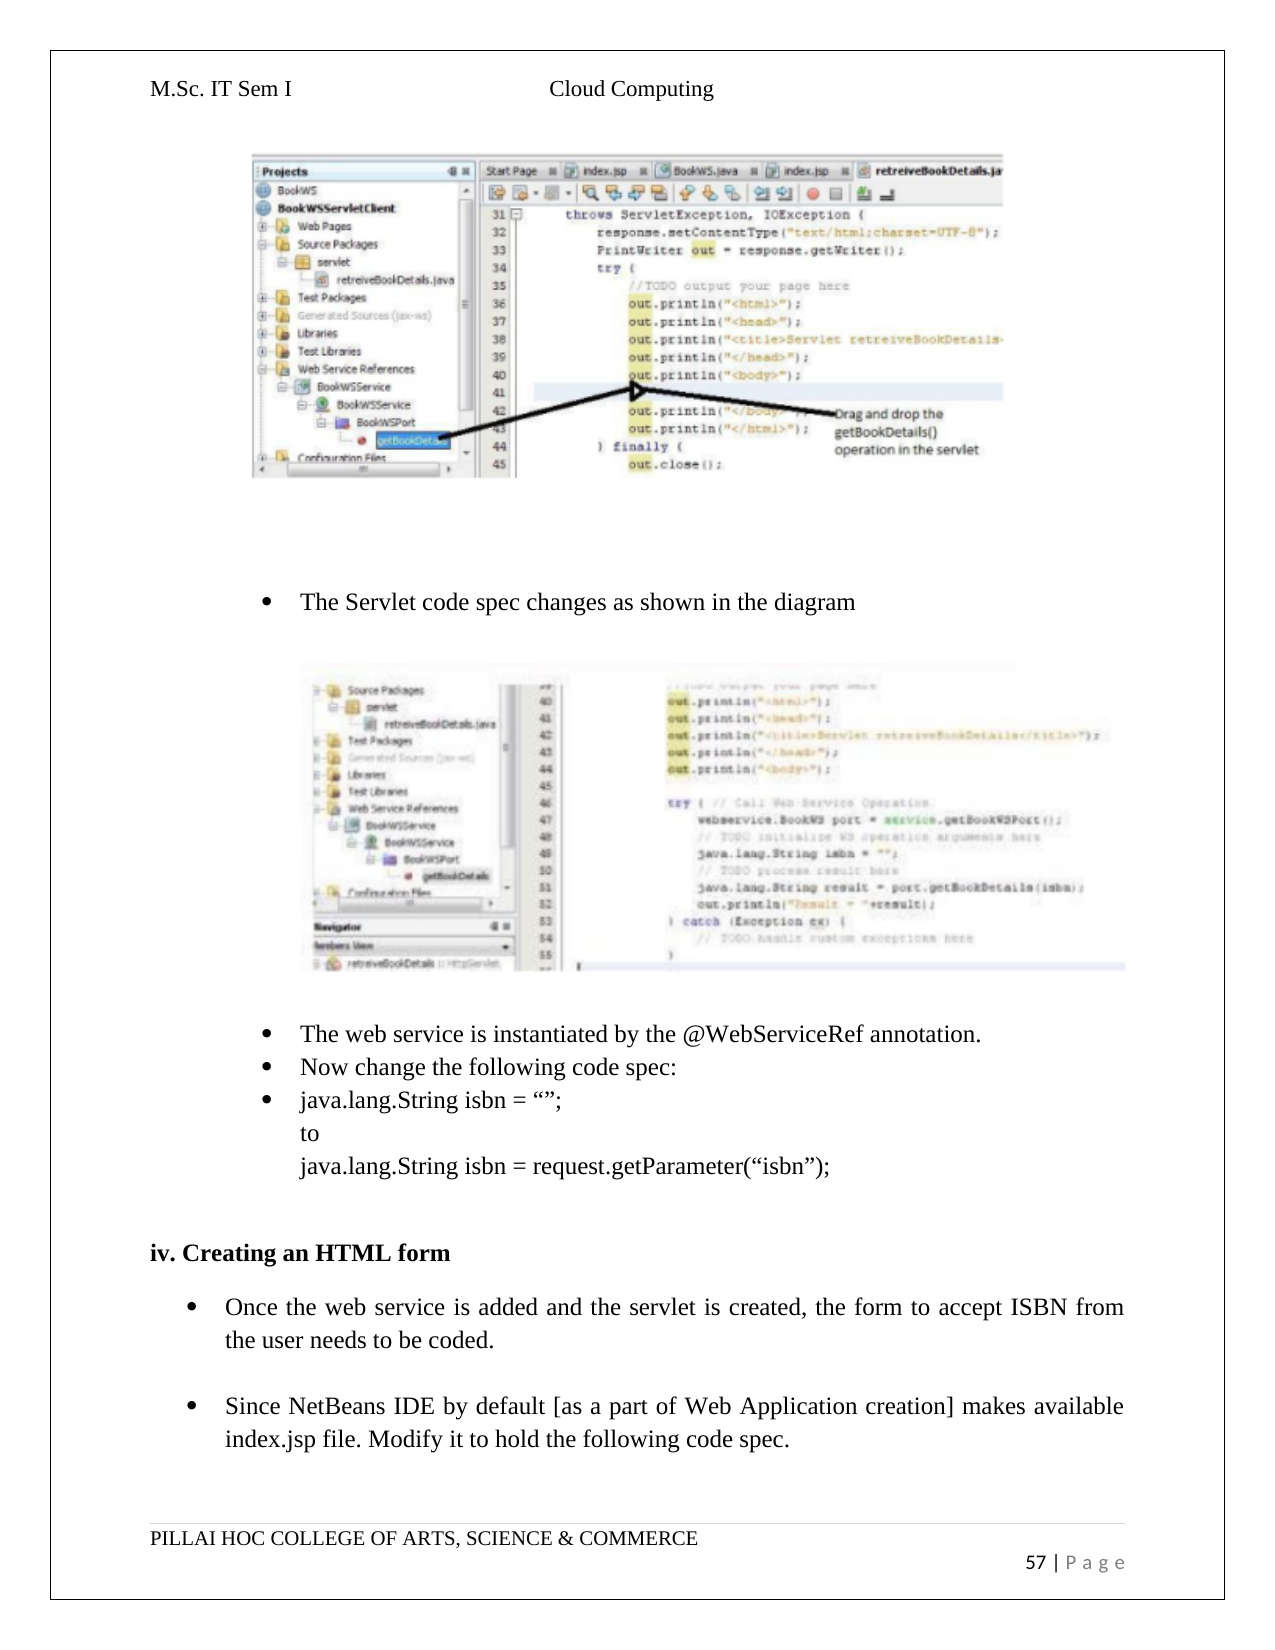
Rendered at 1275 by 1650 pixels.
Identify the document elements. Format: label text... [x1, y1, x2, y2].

picture [251, 150, 1024, 508]
list java.lang.String isbn = “”; [262, 1085, 1125, 1114]
list The Servlet code spec changes as shown in the diagram [262, 587, 1125, 615]
list java.lang.String isbn = request.getParameter(“isbn”); [300, 1151, 1125, 1180]
list to [300, 1118, 1125, 1147]
list Since NetBeans IDE by default [as a part of Web Application creation] makes available index.jsp file. Modify it to hold the following code spec. [187, 1391, 1125, 1453]
text iv. Creating an HTML form [150, 1238, 1125, 1267]
picture [300, 652, 1144, 1016]
list Once the web service is added and the servlet is created, the form to accept ISBN from the user needs to be coded. [187, 1292, 1125, 1354]
list Now change the following code spec: [262, 1052, 1125, 1081]
list The web service is instantiated by the @WebServiceRef annotation. [262, 1019, 1125, 1048]
